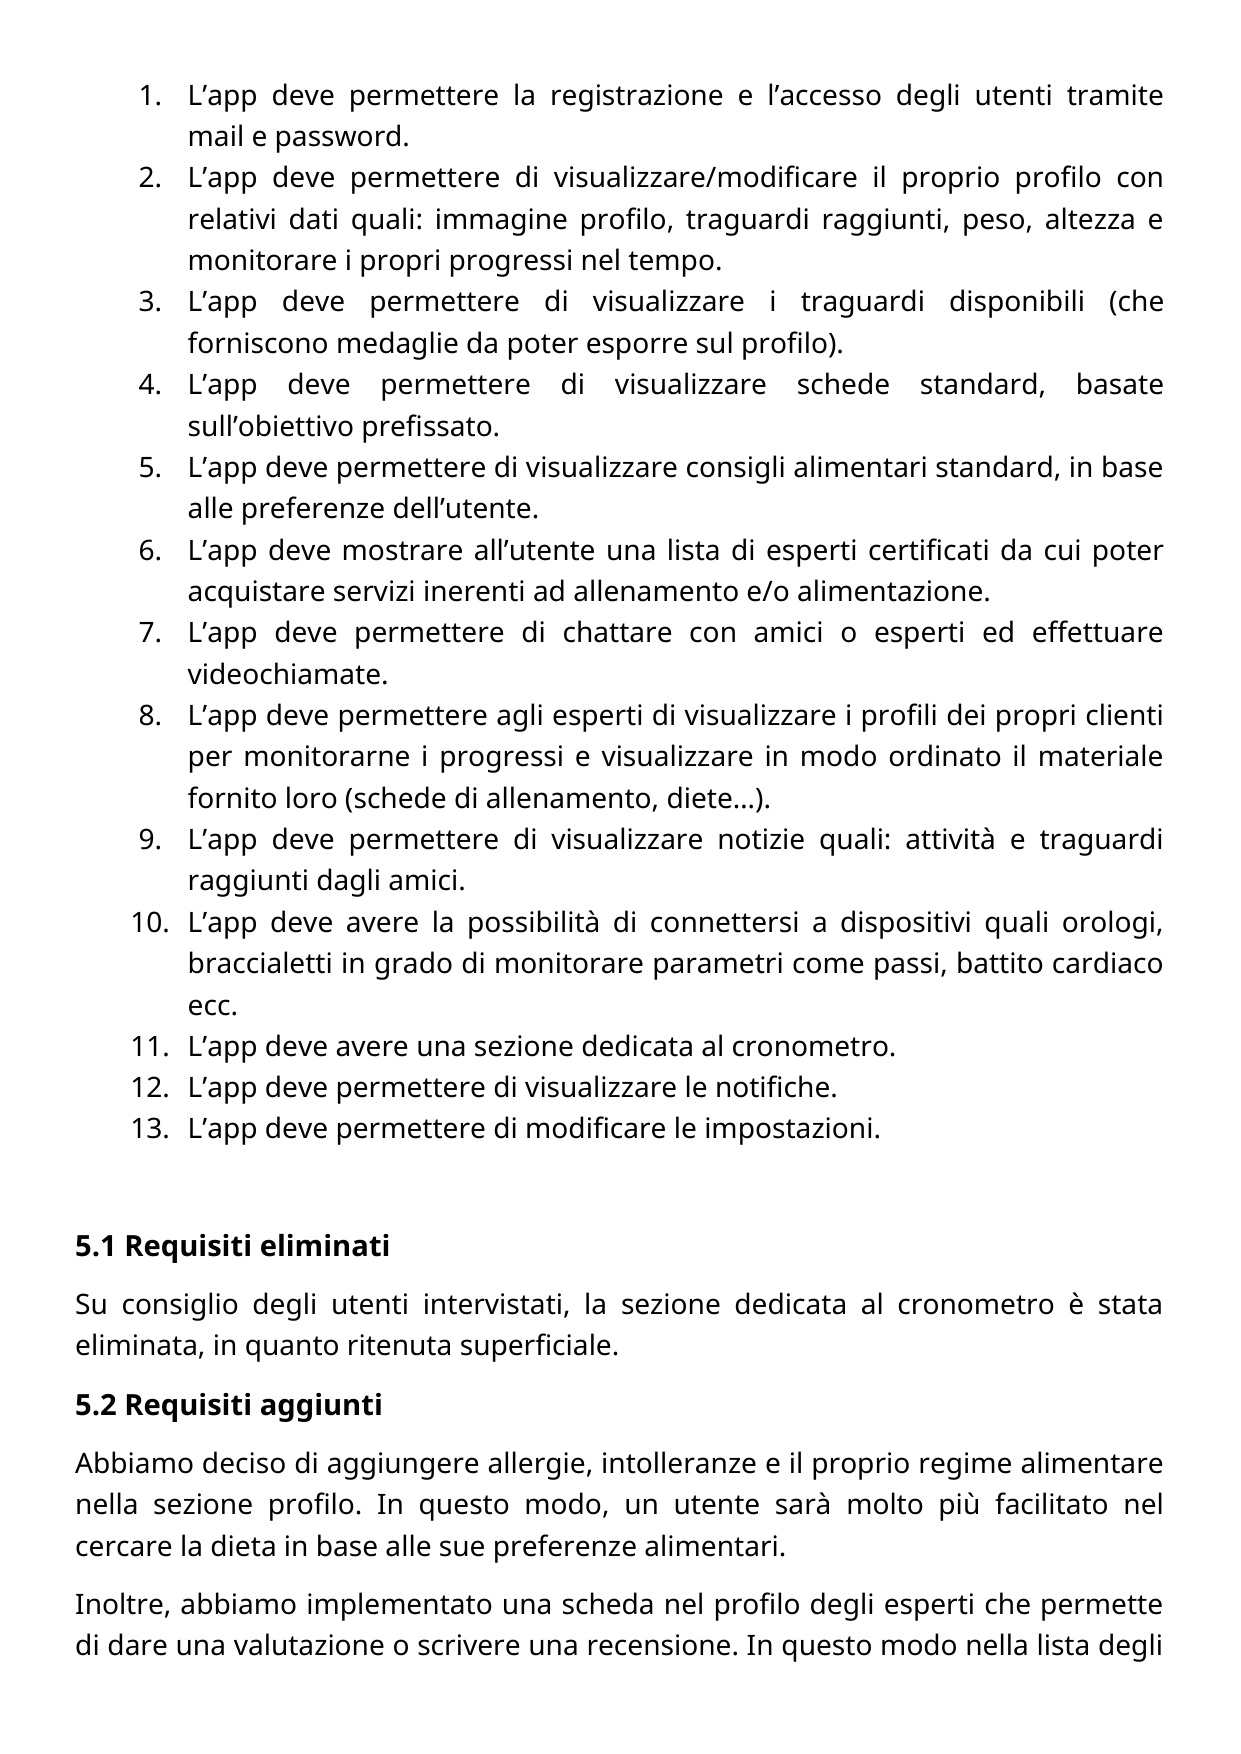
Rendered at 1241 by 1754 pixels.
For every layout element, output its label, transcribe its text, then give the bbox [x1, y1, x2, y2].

text Su consiglio degli utenti intervistati, la sezione dedicata al cronometro è stata eliminata, in quanto ritenuta superficiale. [75, 1284, 1165, 1364]
text 5.2 Requisiti aggiunti [75, 1384, 1165, 1423]
list L’app deve permettere la registrazione e l’accesso degli utenti tramite mail e password. [150, 75, 1165, 155]
list L’app deve permettere agli esperti di visualizzare i profili dei propri clienti per monitorarne i progressi e visualizzare in modo ordinato il materiale fornito loro (schede di allenamento, diete…). [150, 695, 1165, 816]
list L’app deve avere la possibilità di connettersi a dispositivi quali orologi, braccialetti in grado di monitorare parametri come passi, battito cardiaco ecc. [150, 902, 1165, 1023]
list L’app deve mostrare all’utente una lista di esperti certificati da cui poter acquistare servizi inerenti ad allenamento e/o alimentazione. [150, 530, 1165, 609]
list L’app deve permettere di visualizzare/modificare il proprio profilo con relativi dati quali: immagine profilo, traguardi raggiunti, peso, altezza e monitorare i propri progressi nel tempo. [150, 158, 1165, 279]
list L’app deve permettere di visualizzare consigli alimentari standard, in base alle preferenze dell’utente. [150, 447, 1165, 527]
list L’app deve permettere di chattare con amici o esperti ed effettuare videochiamate. [150, 613, 1165, 692]
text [75, 1584, 1165, 1664]
list L’app deve permettere di visualizzare schede standard, basate sull’obiettivo prefissato. [150, 364, 1165, 444]
list L’app deve permettere di visualizzare i traguardi disponibili (che forniscono medaglie da poter esporre sul profilo). [150, 282, 1165, 361]
text 5.1 Requisiti eliminati [75, 1225, 1165, 1264]
list L’app deve permettere di visualizzare notizie quali: attività e traguardi raggiunti dagli amici. [150, 819, 1165, 899]
list L’app deve avere una sezione dedicata al cronometro. [150, 1026, 1165, 1064]
list L’app deve permettere di modificare le impostazioni. [150, 1109, 1165, 1147]
text Abbiamo deciso di aggiungere allergie, intolleranze e il proprio regime alimentare nella sezione profilo. In questo modo, un utente sarà molto più facilitato nel cercare la dieta in base alle sue preferenze alimentari. [75, 1443, 1165, 1564]
list L’app deve permettere di visualizzare le notifiche. [150, 1067, 1165, 1106]
